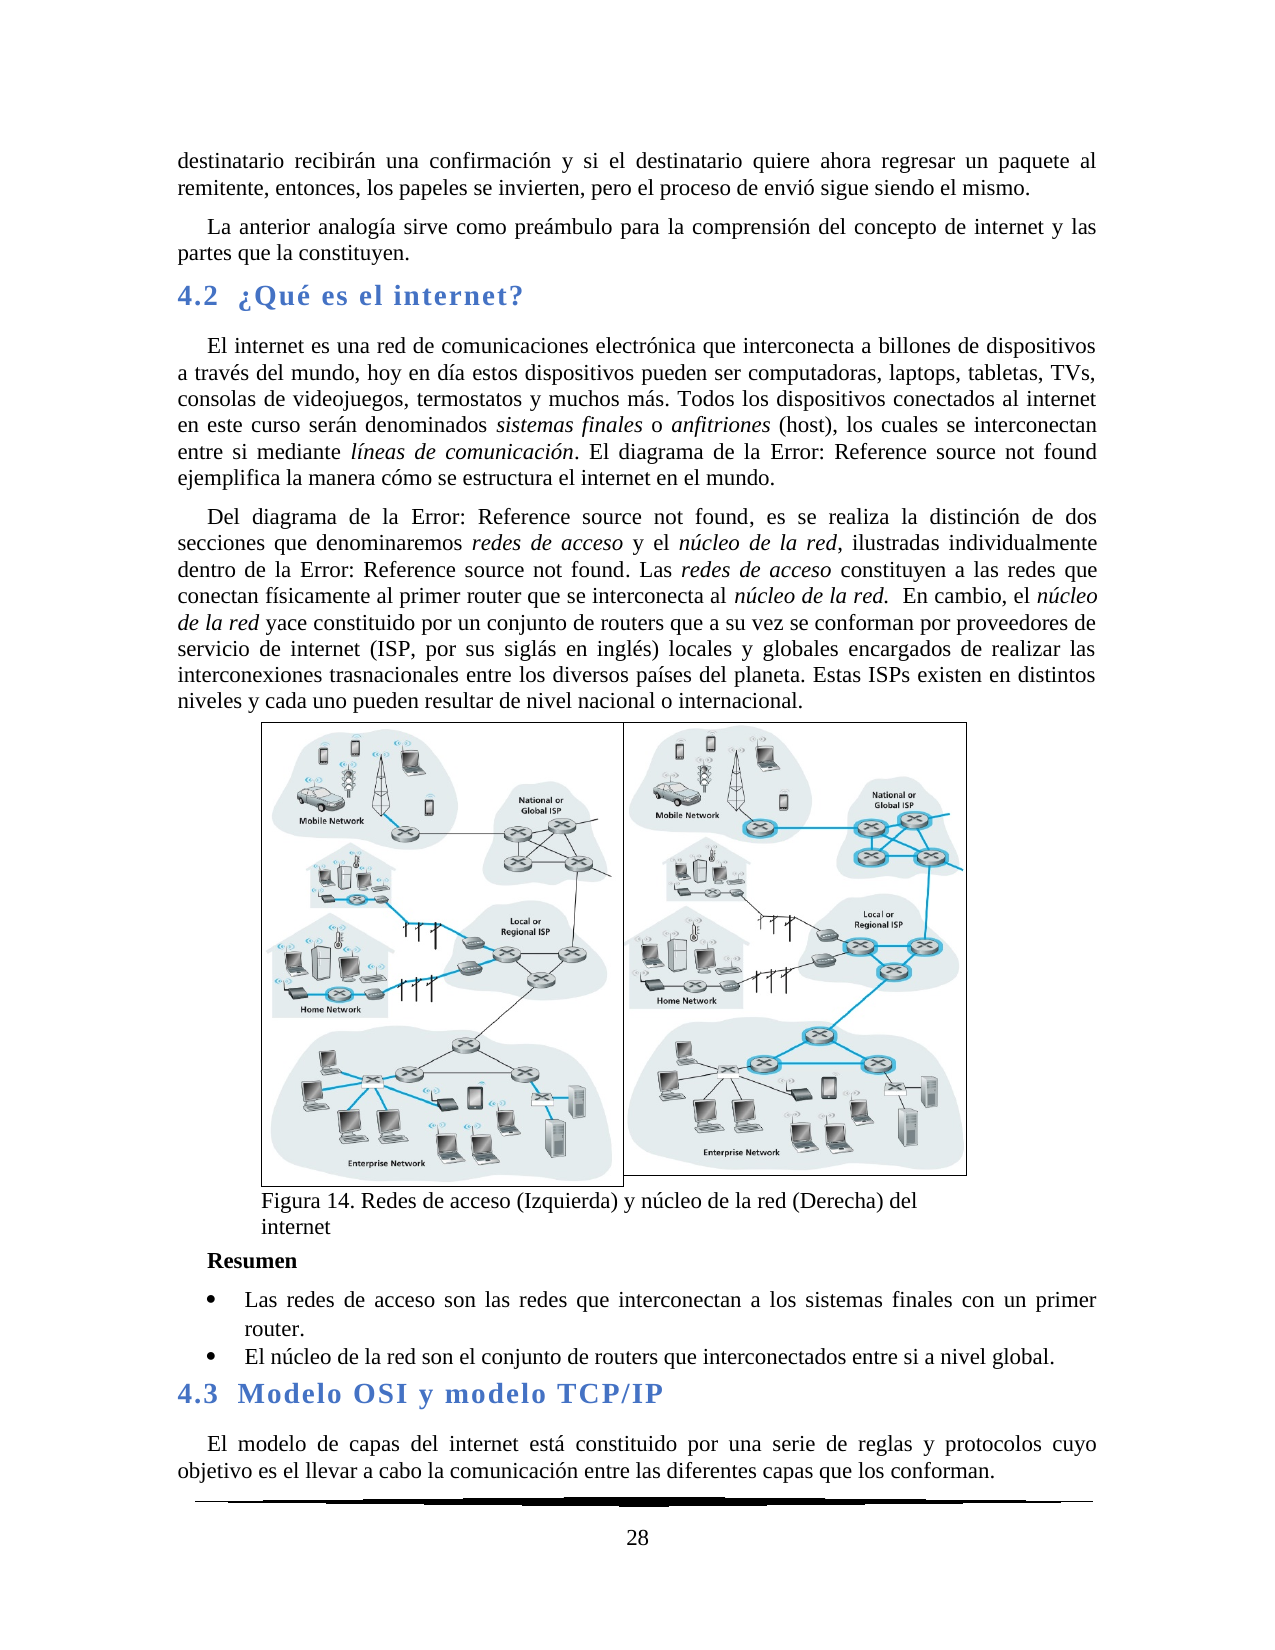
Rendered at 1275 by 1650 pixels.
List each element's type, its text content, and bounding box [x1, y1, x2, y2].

text El internet es una red de comunicaciones electrónica que interconecta a billones de dispositivos a través del mundo, hoy en día estos dispositivos pueden ser computadoras, laptops, tabletas, TVs, consolas de videojuegos, termostatos y muchos más. Todos los dispositivos conectados al internet en este curso serán denominados sistemas finales o anfitriones (host), los cuales se interconectan entre si mediante líneas de comunicación. El diagrama de la Figura 13 ejemplifica la manera cómo se estructura el internet en el mundo. [177, 332, 1098, 491]
text Del diagrama de la Figura 13, es se realiza la distinción de dos secciones que denominaremos redes de acceso y el núcleo de la red, ilustradas individualmente dentro de la Figura 14. Las redes de acceso constituyen a las redes que conectan físicamente al primer router que se interconecta al núcleo de la red. En cambio, el núcleo de la red yace constituido por un conjunto de routers que a su vez se conforman por proveedores de servicio de internet (ISP, por sus siglás en inglés) locales y globales encargados de realizar las interconexiones trasnacionales entre los diversos países del planeta. Estas ISPs existen en distintos niveles y cada uno pueden resultar de nivel nacional o internacional. [177, 503, 1098, 714]
subtitle ¿Qué es el internet? [177, 278, 1098, 312]
text Resumen [177, 726, 1098, 1274]
subtitle Modelo OSI y modelo TCP/IP [177, 1376, 1098, 1409]
list El núcleo de la red son el conjunto de routers que interconectados entre si a nivel global. [207, 1343, 1098, 1369]
text La anterior analogía sirve como preámbulo para la comprensión del concepto de internet y las partes que la constituyen. [177, 213, 1098, 266]
list Las redes de acceso son las redes que interconectan a los sistemas finales con un primer router. [207, 1286, 1098, 1341]
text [177, 148, 1098, 200]
text El modelo de capas del internet está constituido por una serie de reglas y protocolos cuyo objetivo es el llevar a cabo la comunicación entre las diferentes capas que los conforman. [177, 1430, 1098, 1483]
